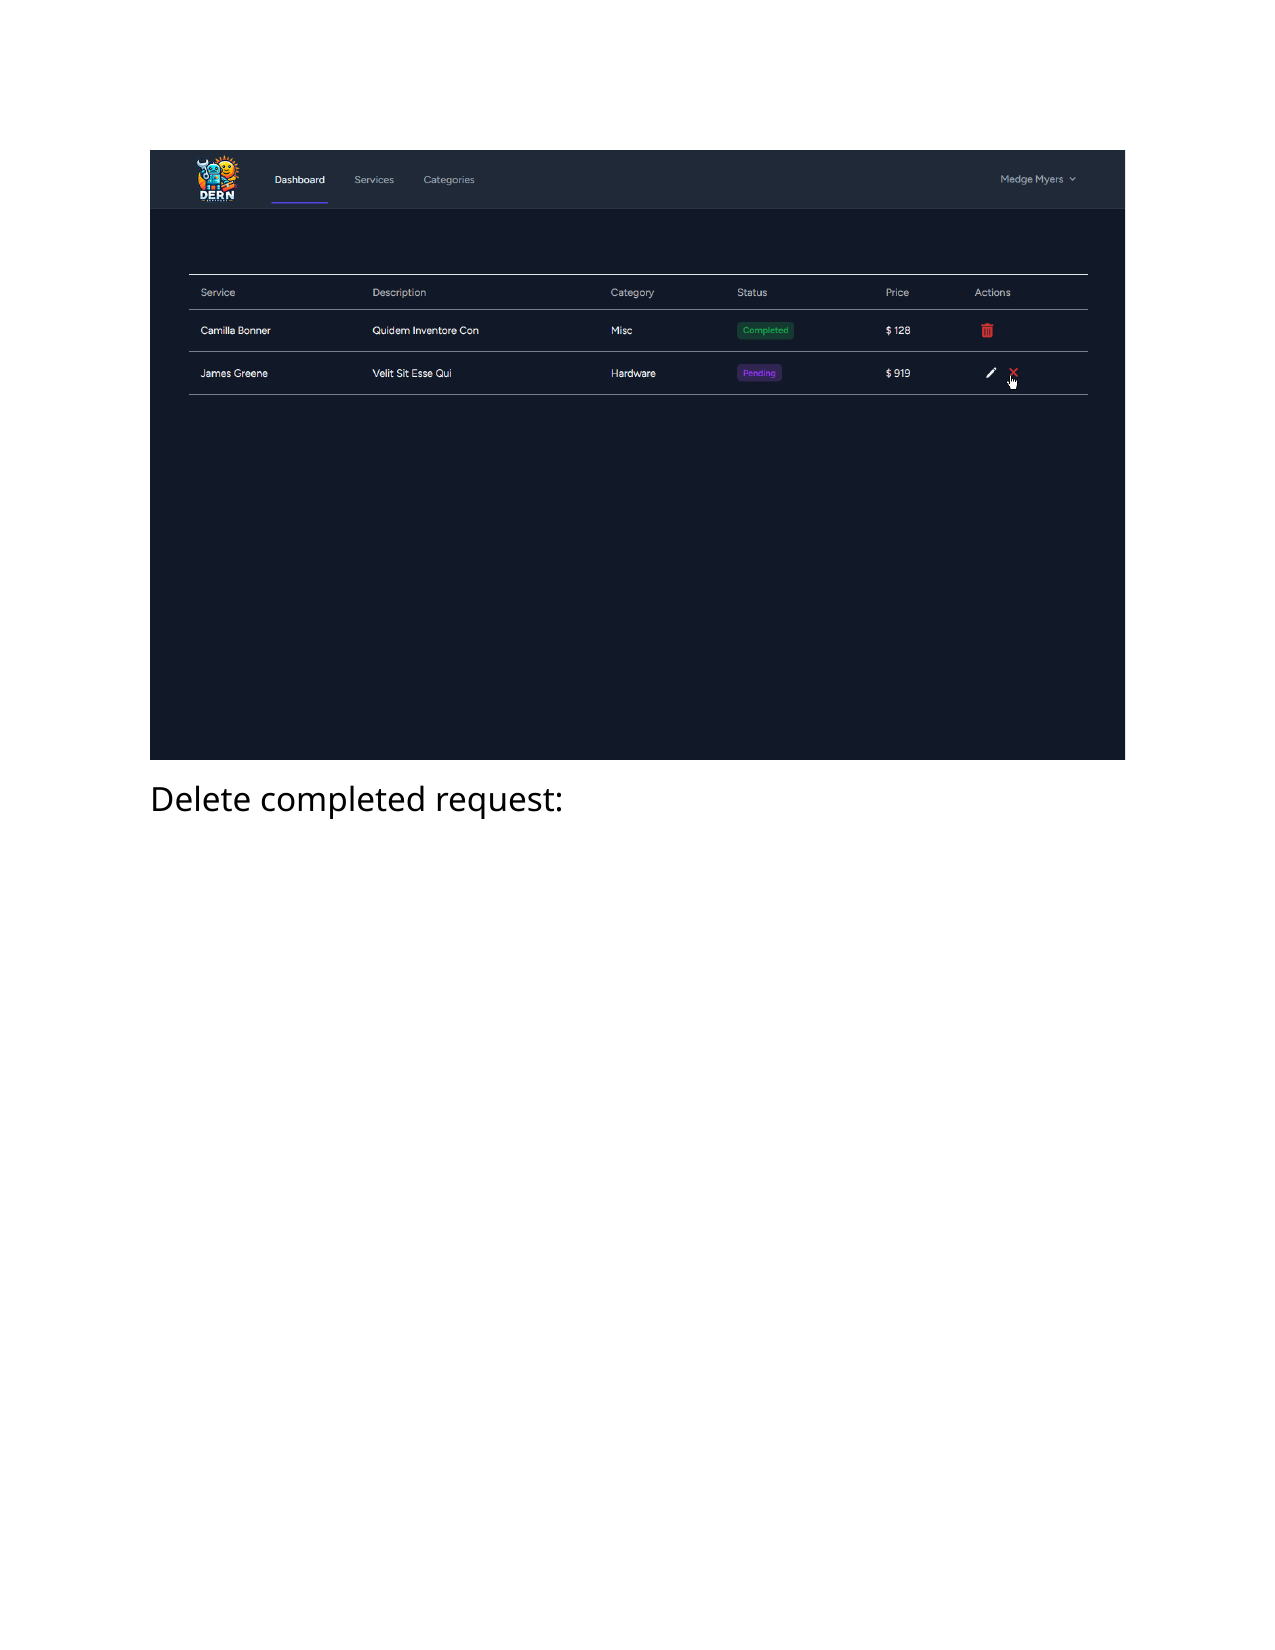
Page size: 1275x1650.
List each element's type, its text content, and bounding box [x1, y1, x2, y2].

text Restore cancelled requests: Delete cancelled request: Delete completed request: Edit existing (pending) request: [150, 760, 1125, 821]
picture [150, 150, 1125, 760]
